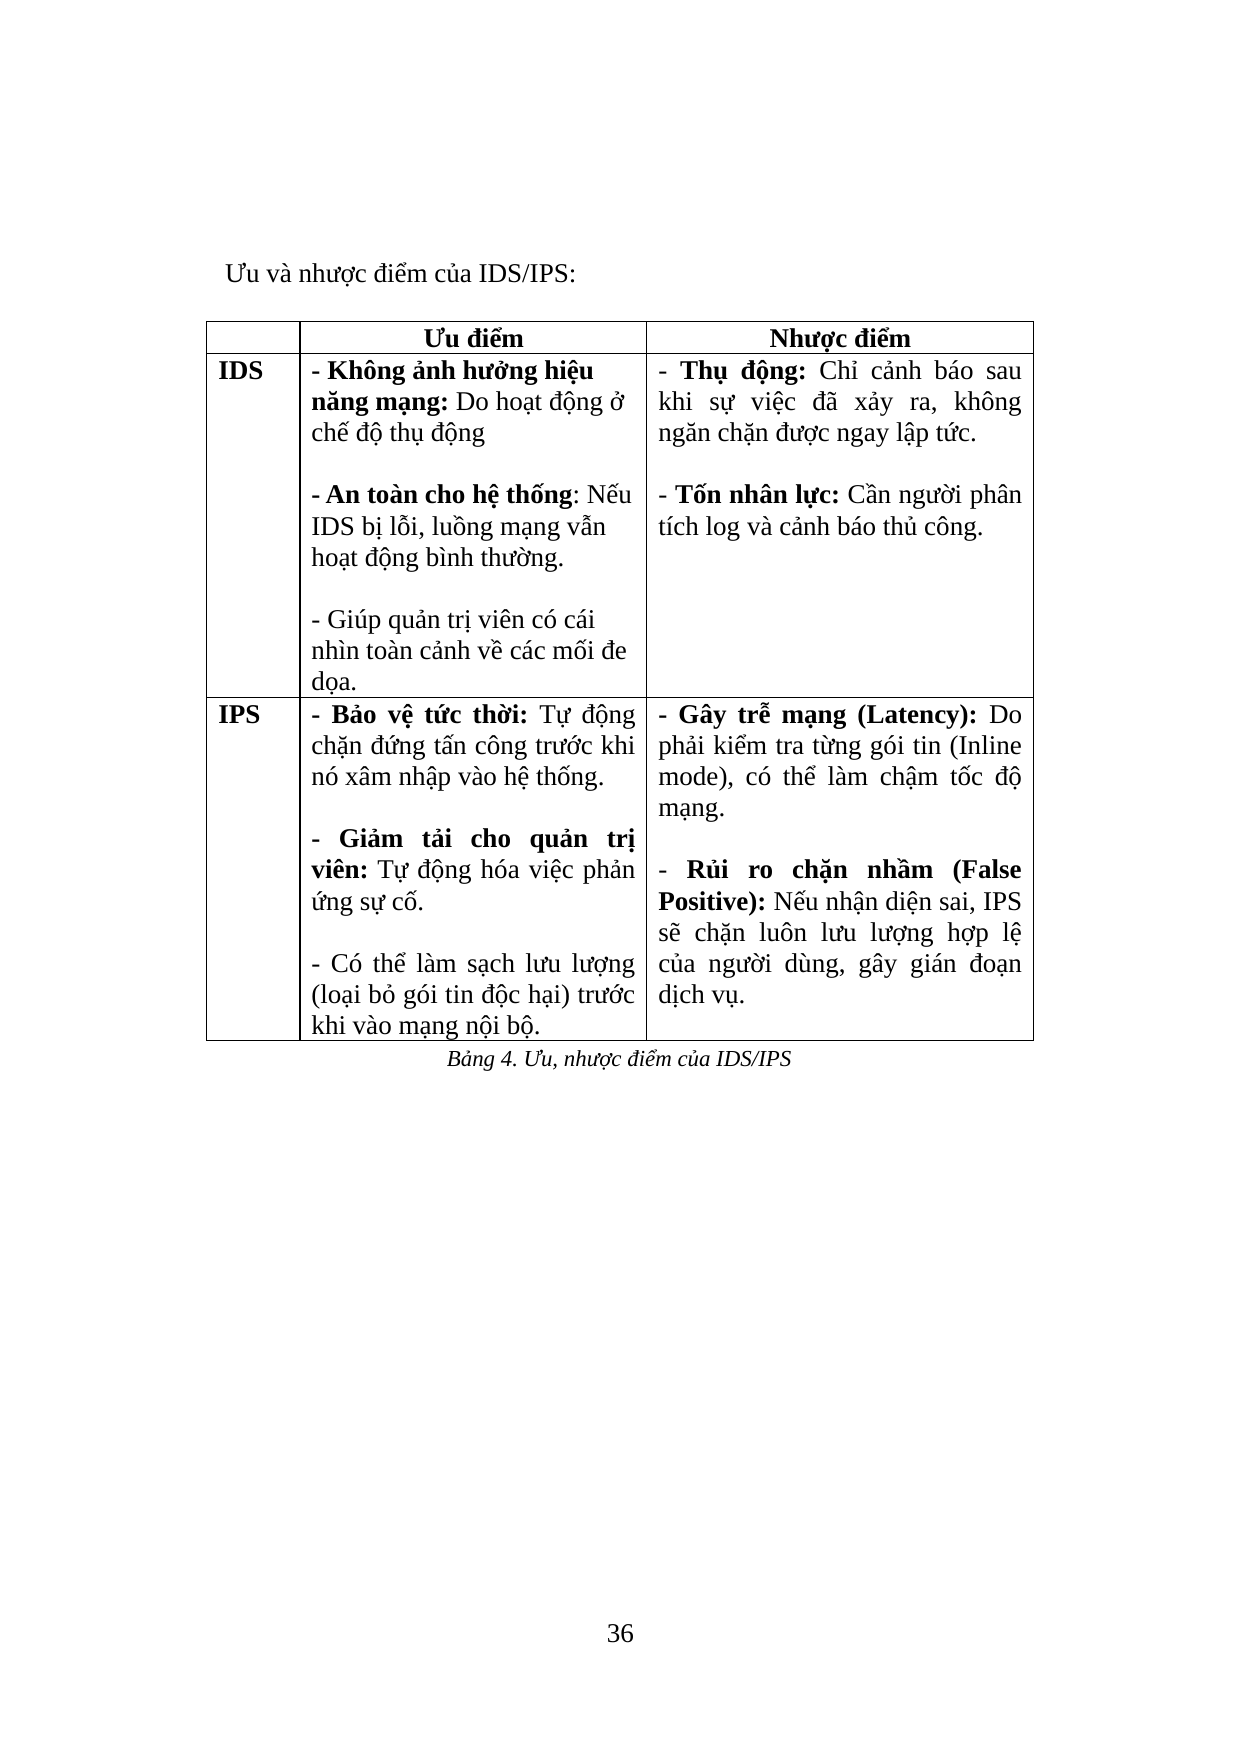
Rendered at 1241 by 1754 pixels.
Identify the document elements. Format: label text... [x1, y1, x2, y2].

table_header Nhược điểm [647, 322, 1033, 353]
table_header Ưu điểm [301, 322, 646, 353]
table_cell IPS [207, 698, 299, 1040]
table_header [207, 322, 299, 353]
table_cell - Bảo vệ tức thời: Tự động chặn đứng tấn công trước khi nó xâm nhập vào hệ thống. - Giảm tải cho quản trị viên: Tự động hóa việc phản ứng sự cố. - Có thể làm sạch lưu lượng (loại bỏ gói tin độc hại) trước khi vào mạng nội bộ. [301, 698, 646, 1040]
table_cell - Không ảnh hưởng hiệu năng mạng: Do hoạt động ở chế độ thụ động - An toàn cho hệ thống: Nếu IDS bị lỗi, luồng mạng vẫn hoạt động bình thường. - Giúp quản trị viên có cái nhìn toàn cảnh về các mối đe dọa. [301, 354, 646, 697]
table_cell IDS [207, 354, 299, 697]
table_cell - Thụ động: Chỉ cảnh báo sau khi sự việc đã xảy ra, không ngăn chặn được ngay lập tức. - Tốn nhân lực: Cần người phân tích log và cảnh báo thủ công. [647, 354, 1033, 697]
text Ưu và nhược điểm của IDS/IPS: [150, 257, 1090, 288]
text Bảng 4. Ưu, nhược điểm của IDS/IPS [150, 364, 1090, 1071]
table_cell - Gây trễ mạng (Latency): Do phải kiểm tra từng gói tin (Inline mode), có thể làm chậm tốc độ mạng. - Rủi ro chặn nhầm (False Positive): Nếu nhận diện sai, IPS sẽ chặn luôn lưu lượng hợp lệ của người dùng, gây gián đoạn dịch vụ. [647, 698, 1033, 1040]
